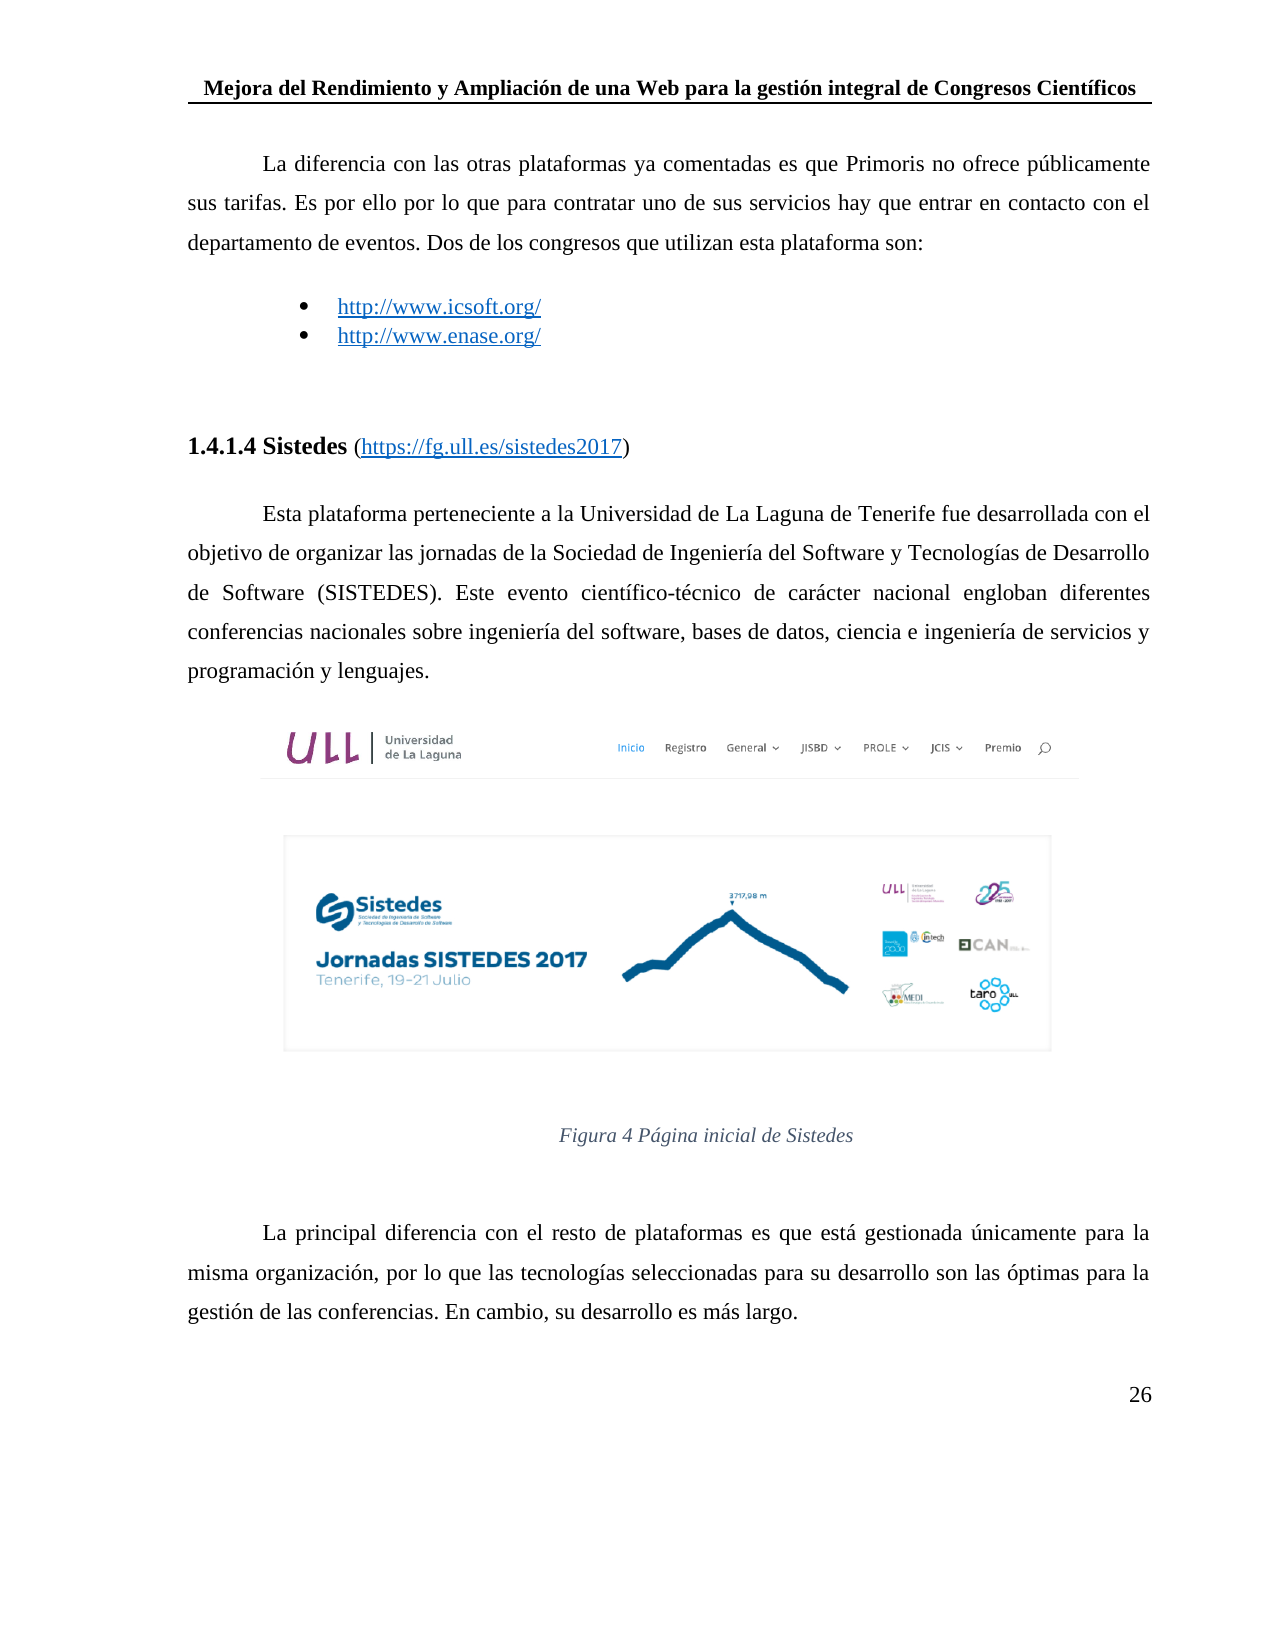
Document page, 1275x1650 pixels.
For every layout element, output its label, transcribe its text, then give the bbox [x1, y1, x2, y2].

text 1.4.1.4 Sistedes (https://fg.ull.es/sistedes2017) [187, 431, 1152, 460]
text Esta plataforma perteneciente a la Universidad de La Laguna de Tenerife fue desarrollada con el objetivo de organizar las jornadas de la Sociedad de Ingeniería del Software y Tecnologías de Desarrollo de Software (SISTEDES). Este evento científico-técnico de carácter nacional engloban diferentes conferencias nacionales sobre ingeniería del software, bases de datos, ciencia e ingeniería de servicios y programación y lenguajes. [187, 499, 1152, 684]
list http://www.enase.org/ [300, 322, 1152, 348]
list http://www.icsoft.org/ [300, 293, 1152, 320]
text La diferencia con las otras plataformas ya comentadas es que Primoris no ofrece públicamente sus tarifas. Es por ello por lo que para contratar uno de sus servicios hay que entrar en contacto con el departamento de eventos. Dos de los congresos que utilizan esta plataforma son: [187, 150, 1152, 255]
picture [260, 722, 1079, 1085]
text La principal diferencia con el resto de plataformas es que está gestionada únicamente para la misma organización, por lo que las tecnologías seleccionadas para su desarrollo son las óptimas para la gestión de las conferencias. En cambio, su desarrollo es más largo. [187, 1219, 1152, 1324]
text Figura 4 Página inicial de Sistedes [187, 1123, 1152, 1147]
